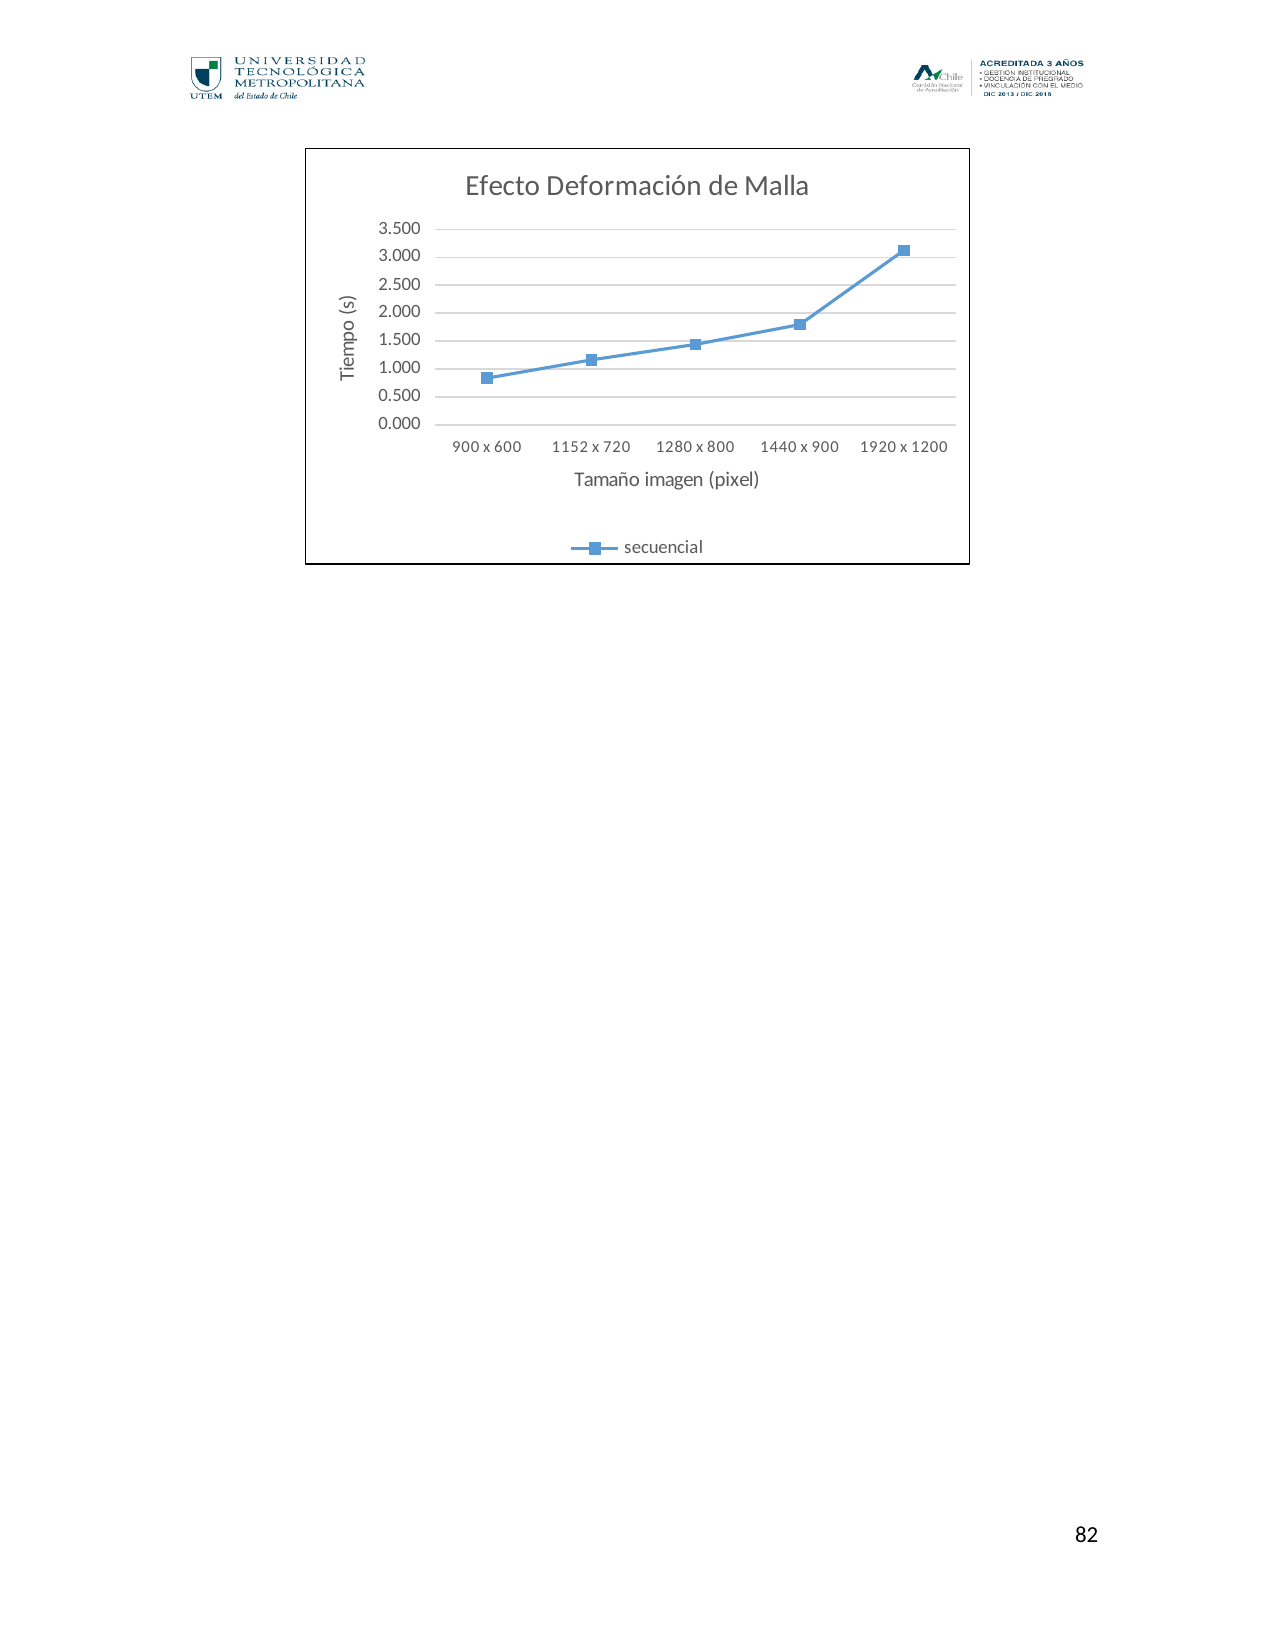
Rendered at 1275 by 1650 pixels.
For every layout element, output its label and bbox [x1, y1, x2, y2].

picture [896, 32, 1095, 117]
picture [177, 34, 389, 117]
